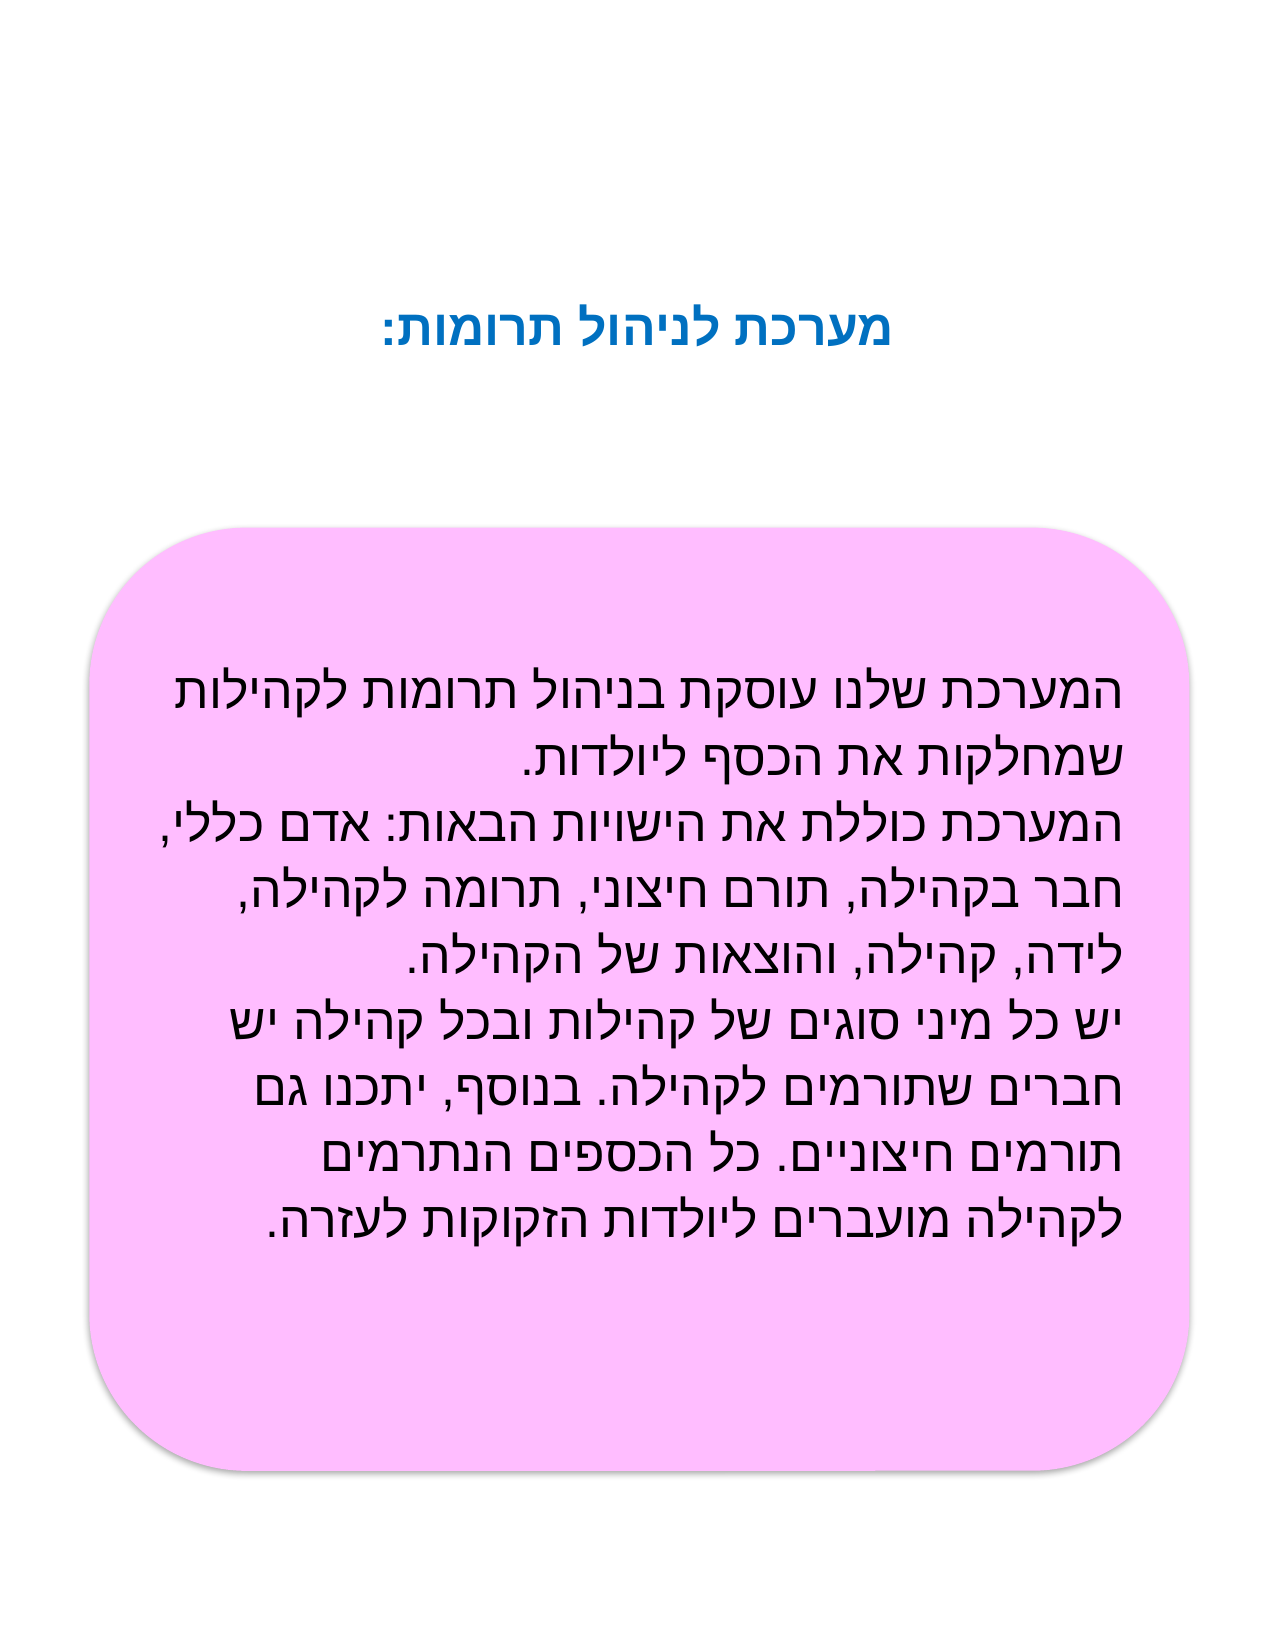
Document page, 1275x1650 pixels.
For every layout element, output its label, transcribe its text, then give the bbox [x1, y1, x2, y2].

text המערכת שלנו עוסקת בניהול תרומות לקהילות שמחלקות את הכסף ליולדות. [150, 662, 1125, 786]
text מערכת לניהול תרומות: [150, 299, 1125, 356]
text המערכת כוללת את הישויות הבאות: אדם כללי, חבר בקהילה, תורם חיצוני, תרומה לקהילה, לידה, קהילה, והוצאות של הקהילה. [150, 794, 1125, 984]
text יש כל מיני סוגים של קהילות ובכל קהילה יש חברים שתורמים לקהילה. בנוסף, יתכנו גם תורמים חיצוניים. כל הכספים הנתרמים לקהילה מועברים ליולדות הזקוקות לעזרה. [150, 992, 1125, 1248]
